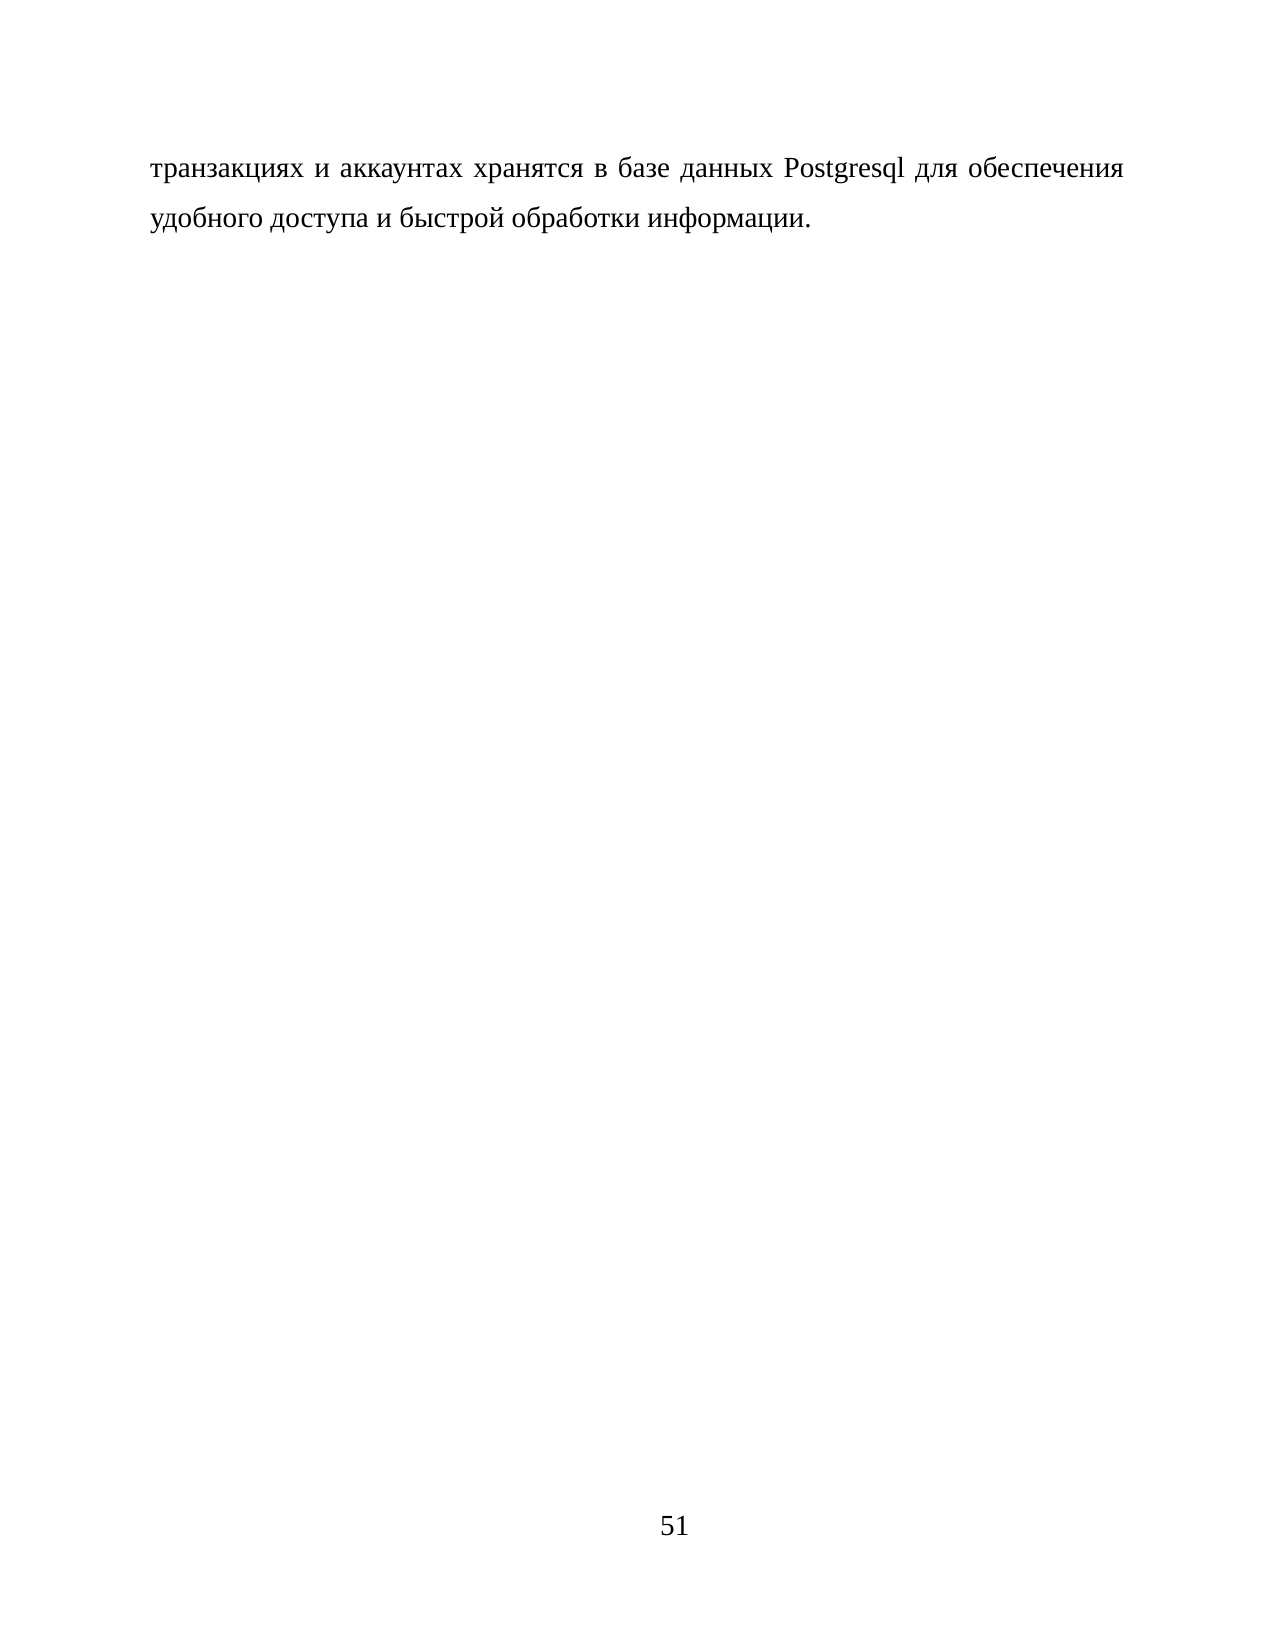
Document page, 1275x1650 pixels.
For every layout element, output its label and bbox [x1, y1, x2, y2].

text [150, 150, 1125, 234]
